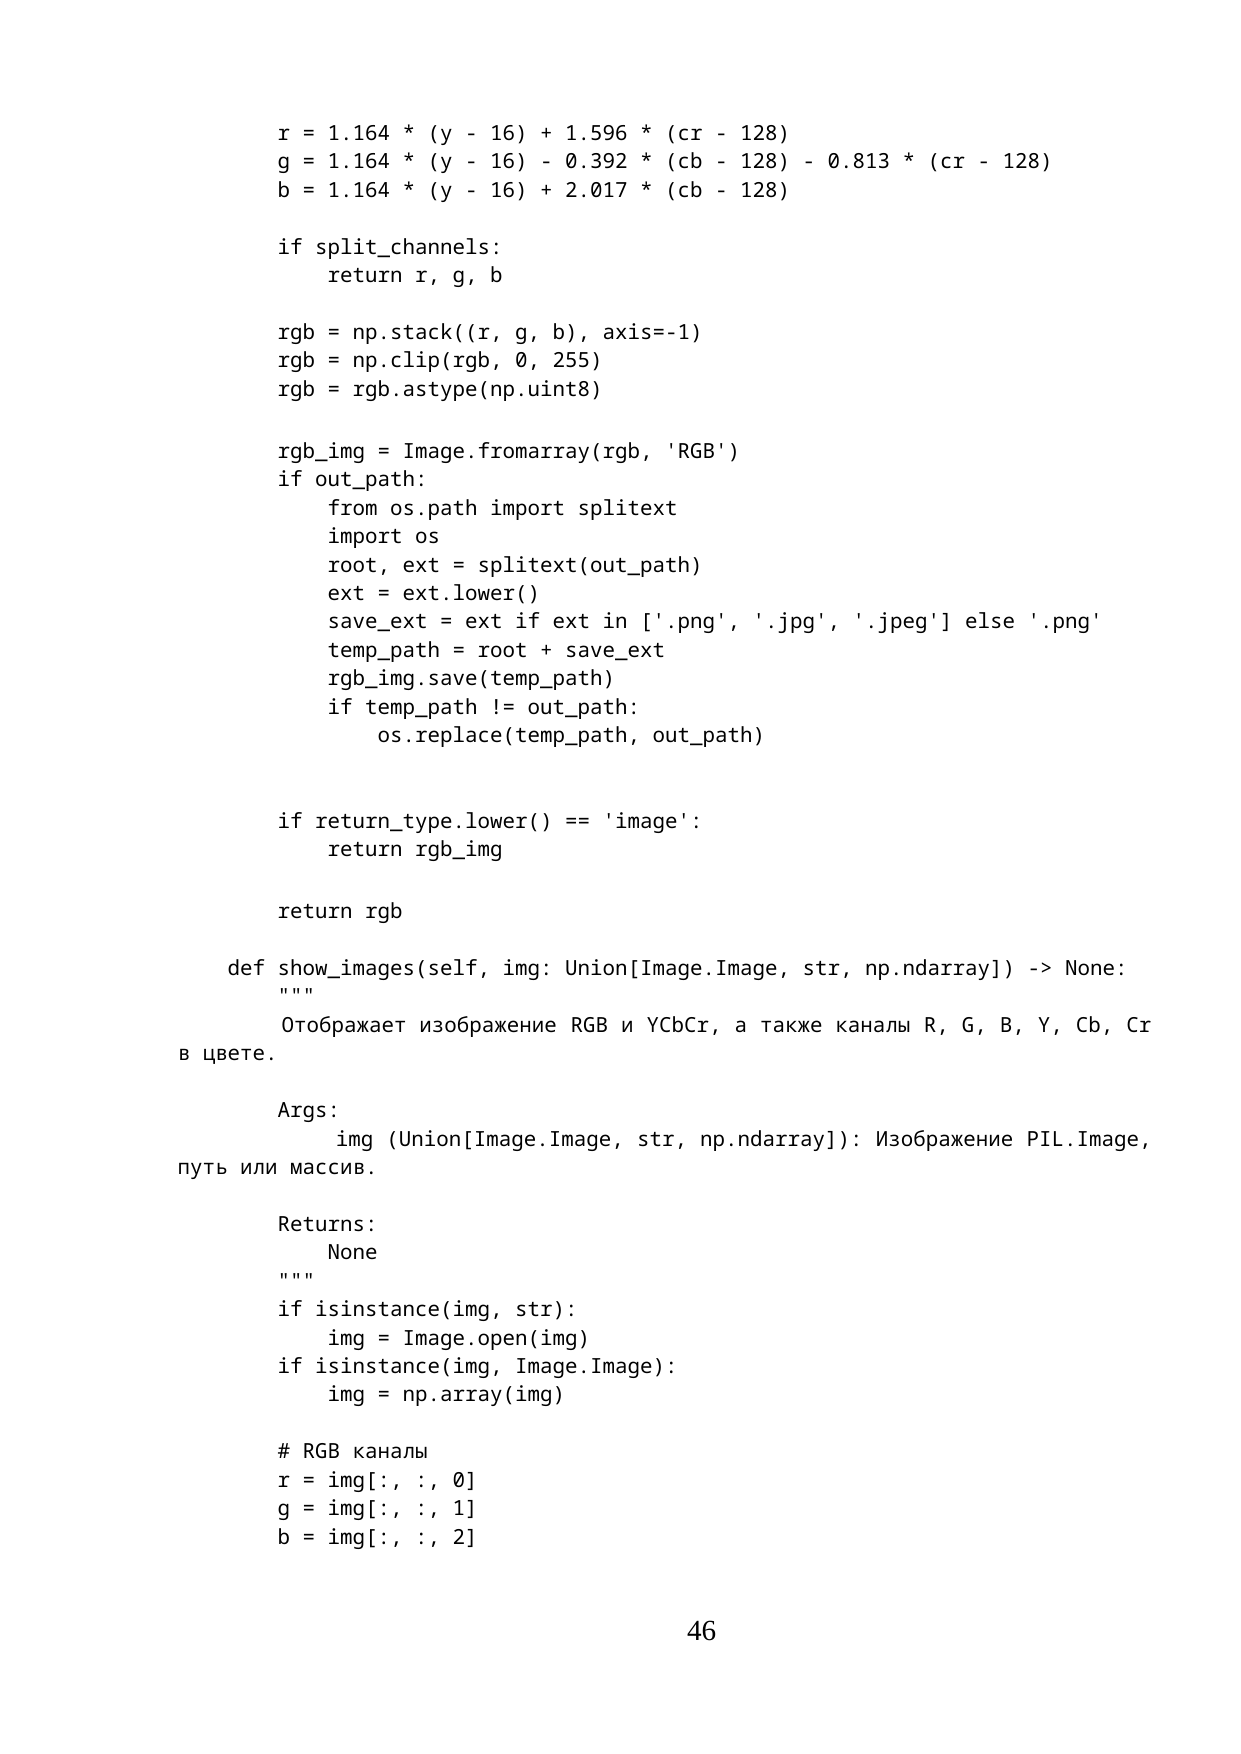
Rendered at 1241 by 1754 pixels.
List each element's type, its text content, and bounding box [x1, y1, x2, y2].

text temp_path = root + save_ext [177, 635, 1152, 663]
text g = img[:, :, 1] [177, 1493, 1152, 1522]
text r = img[:, :, 0] [177, 1465, 1152, 1493]
text """ [177, 1266, 1152, 1294]
text Отображает изображение RGB и YCbCr, а также каналы R, G, B, Y, Cb, Cr в цвете. [177, 1010, 1152, 1067]
text rgb_img.save(temp_path) [177, 663, 1152, 692]
text import os [177, 521, 1152, 550]
text from os.path import splitext [177, 493, 1152, 521]
text b = img[:, :, 2] [177, 1522, 1152, 1550]
text r = 1.164 * (y - 16) + 1.596 * (cr - 128) [177, 118, 1152, 147]
text save_ext = ext if ext in ['.png', '.jpg', '.jpeg'] else '.png' [177, 607, 1152, 635]
text Args: [177, 1095, 1152, 1124]
text img (Union[Image.Image, str, np.ndarray]): Изображение PIL.Image, путь или массив. [177, 1124, 1152, 1181]
text if return_type.lower() == 'image': [177, 806, 1152, 834]
text rgb_img = Image.fromarray(rgb, 'RGB') [177, 436, 1152, 464]
text if split_channels: [177, 232, 1152, 260]
text if isinstance(img, Image.Image): [177, 1351, 1152, 1379]
text rgb = np.clip(rgb, 0, 255) [177, 346, 1152, 374]
text return rgb_img [177, 834, 1152, 863]
text os.replace(temp_path, out_path) [177, 720, 1152, 749]
text rgb = rgb.astype(np.uint8) [177, 374, 1152, 402]
text """ [177, 981, 1152, 1010]
text if out_path: [177, 464, 1152, 493]
text if temp_path != out_path: [177, 692, 1152, 720]
text b = 1.164 * (y - 16) + 2.017 * (cb - 128) [177, 175, 1152, 203]
text return rgb [177, 896, 1152, 924]
text img = Image.open(img) [177, 1323, 1152, 1351]
text ext = ext.lower() [177, 578, 1152, 607]
text None [177, 1237, 1152, 1266]
text # RGB каналы [177, 1436, 1152, 1465]
text def show_images(self, img: Union[Image.Image, str, np.ndarray]) -> None: [177, 953, 1152, 981]
text Returns: [177, 1209, 1152, 1237]
text g = 1.164 * (y - 16) - 0.392 * (cb - 128) - 0.813 * (cr - 128) [177, 147, 1152, 175]
text if isinstance(img, str): [177, 1294, 1152, 1323]
text img = np.array(img) [177, 1379, 1152, 1408]
text return r, g, b [177, 260, 1152, 289]
text rgb = np.stack((r, g, b), axis=-1) [177, 317, 1152, 346]
text root, ext = splitext(out_path) [177, 550, 1152, 578]
